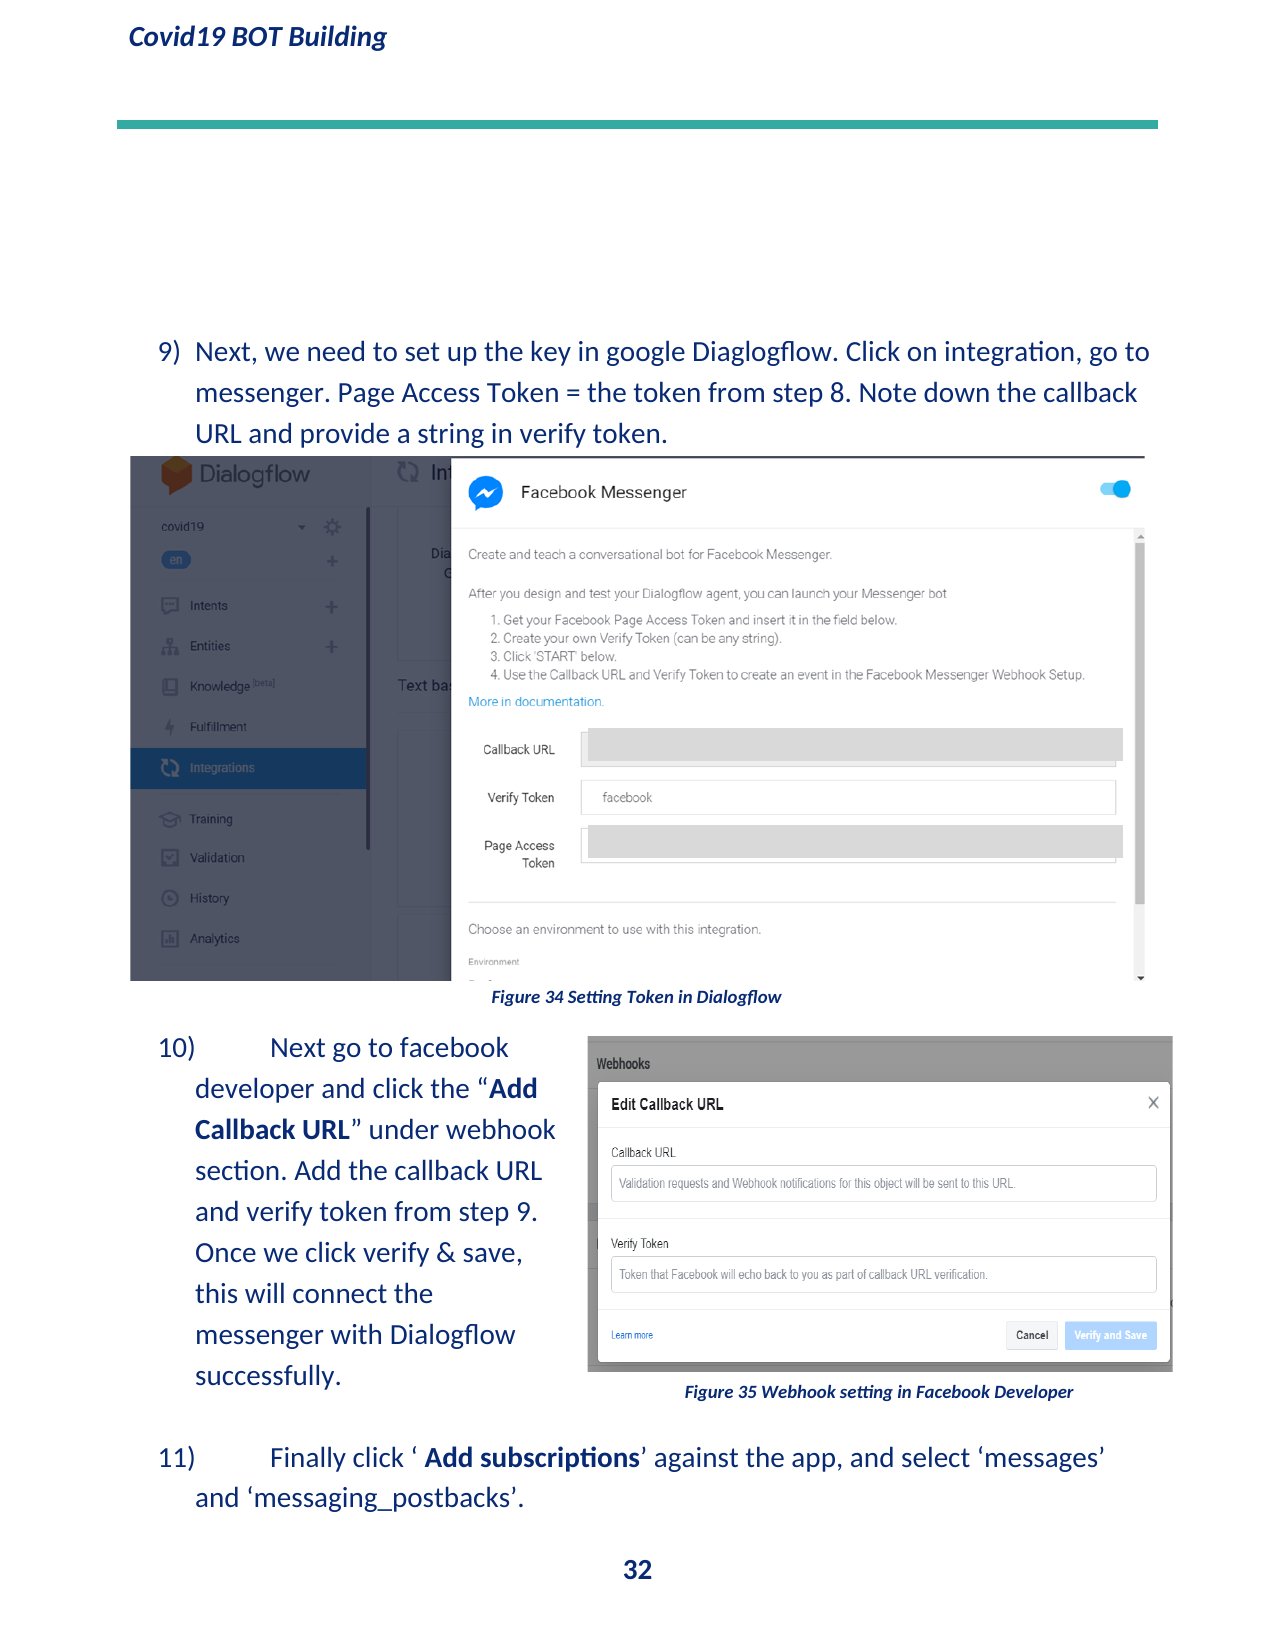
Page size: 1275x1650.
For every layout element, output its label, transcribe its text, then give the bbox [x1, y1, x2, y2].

list Finally click ‘ Add subscriptions’ against the app, and select ‘messages’ and ‘messaging_postbacks’. [157, 1439, 1155, 1515]
picture [587, 1036, 1173, 1372]
list Next, we need to set up the key in google Diaglogflow. Click on integration, go to messenger. Page Access Token = the token from step 8. Note down the callback URL and provide a string in verify token. [157, 333, 1155, 451]
picture [130, 456, 1145, 981]
